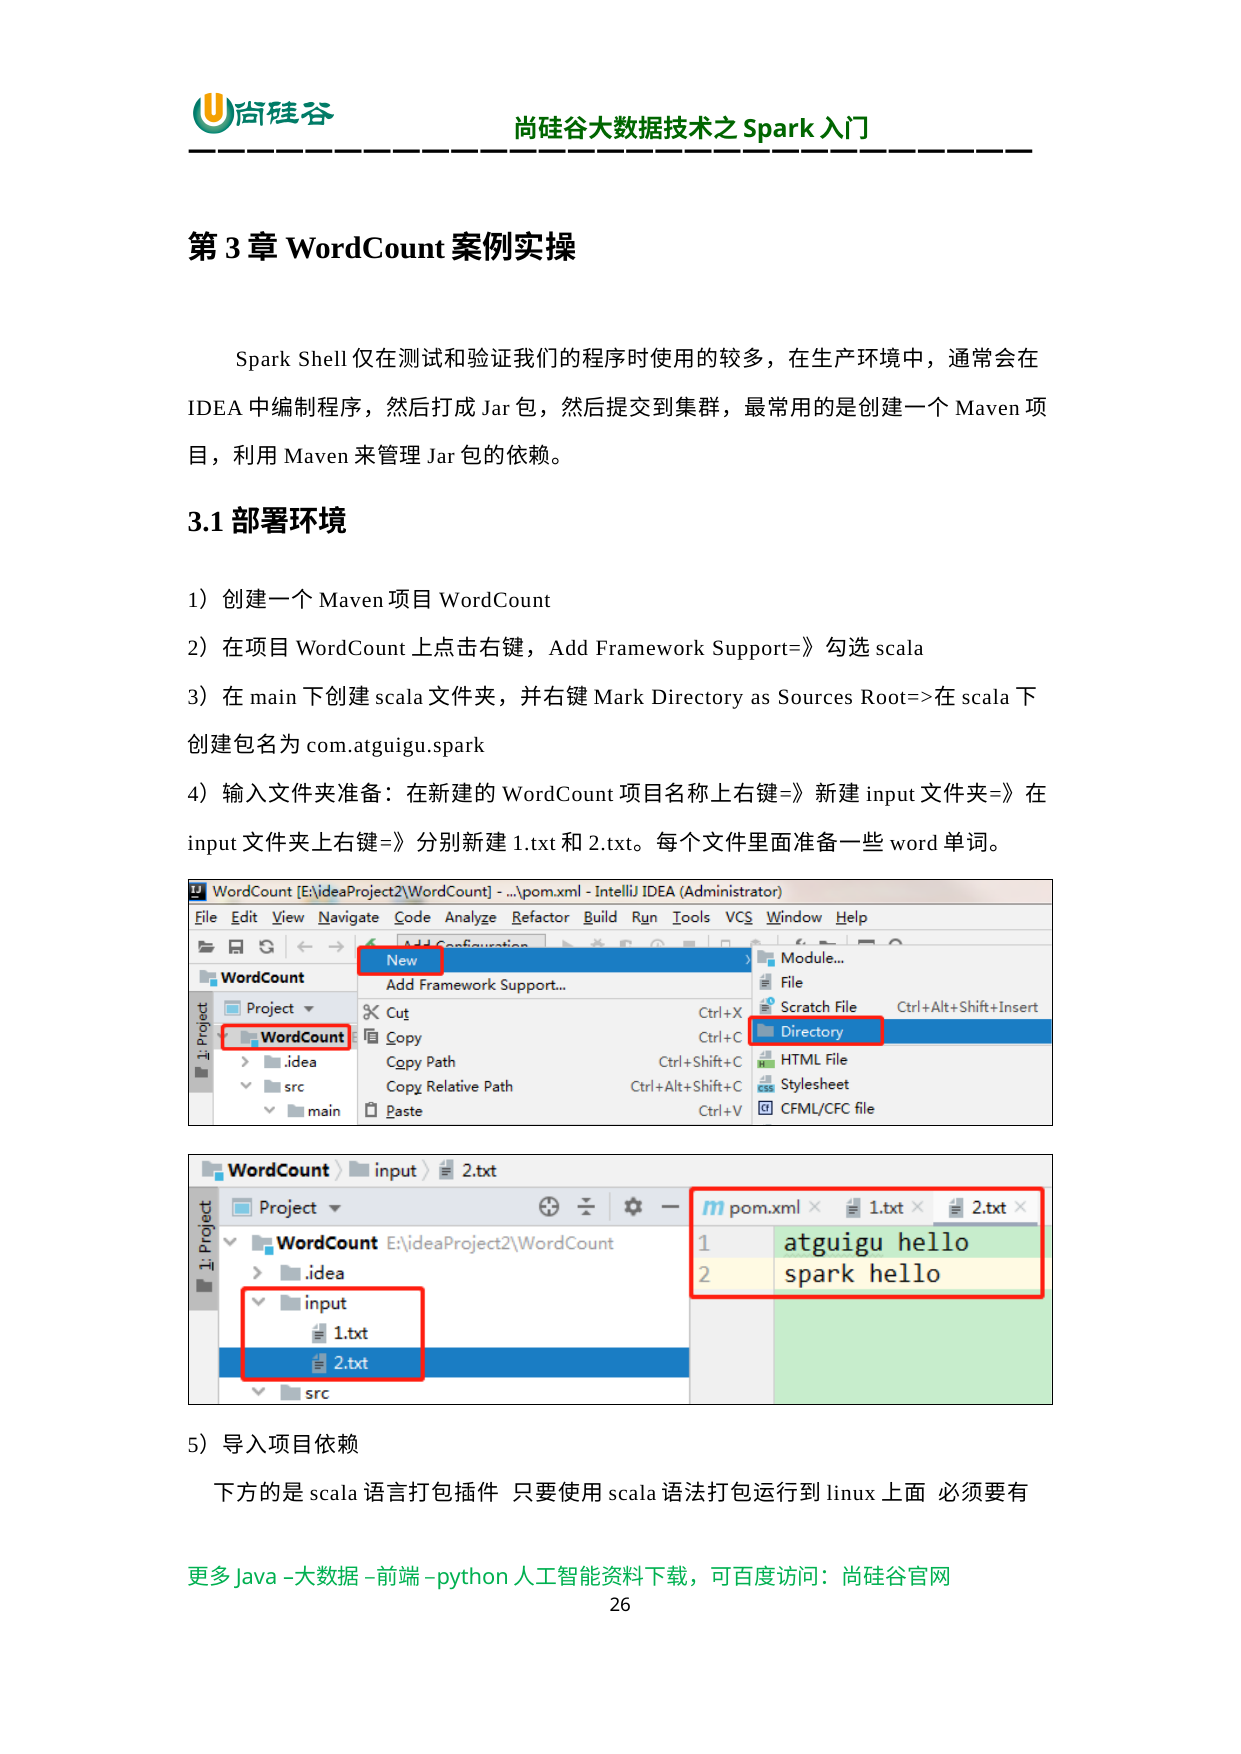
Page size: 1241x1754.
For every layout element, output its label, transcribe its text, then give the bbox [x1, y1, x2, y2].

picture [187, 88, 338, 138]
picture [189, 880, 1052, 1125]
picture [189, 1155, 1052, 1404]
text 下方的是scala语言打包插件 只要使用scala语法打包运行到linux上面 必须要有 [187, 1475, 1053, 1507]
subtitle 3.1 部署环境 [187, 486, 1053, 551]
text 2）在项目WordCount上点击右键，Add Framework Support=》勾选scala [187, 630, 1053, 662]
text 4）输入文件夹准备：在新建的WordCount项目名称上右键=》新建input文件夹=》在input文件夹上右键=》分别新建1.txt和2.txt。每个文件里面准备一些word单词。 [187, 775, 1053, 857]
text 3）在main下创建scala文件夹，并右键Mark Directory as Sources Root=>在scala下创建包名为com.atguigu.spark [187, 678, 1053, 759]
text 1）创建一个Maven项目WordCount [187, 582, 1053, 614]
subtitle 第3章 WordCount案例实操 [187, 212, 1053, 277]
text 5）导入项目依赖 [187, 1426, 1053, 1459]
text Spark Shell仅在测试和验证我们的程序时使用的较多，在生产环境中，通常会在IDEA中编制程序，然后打成Jar包，然后提交到集群，最常用的是创建一个Maven项目，利用Maven来管理Jar包的依赖。 [187, 340, 1053, 470]
